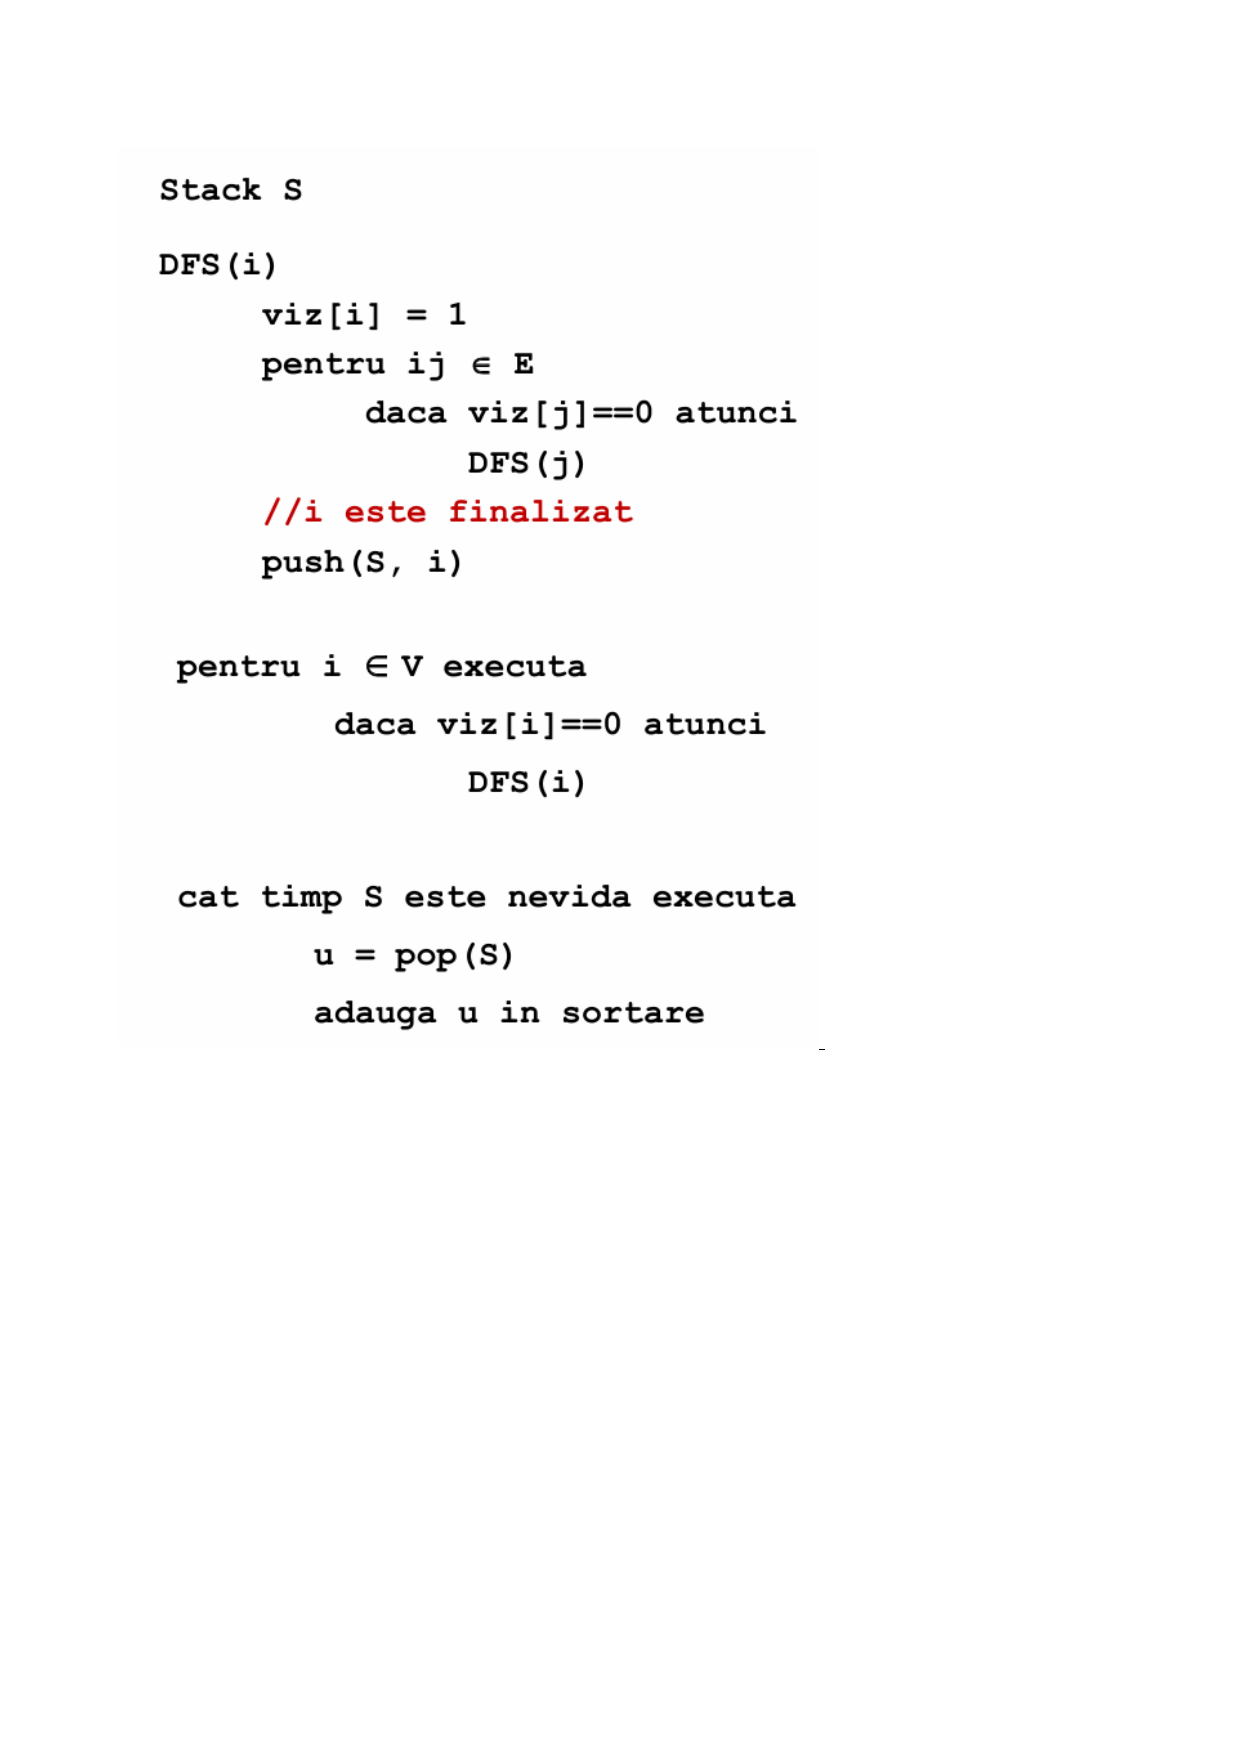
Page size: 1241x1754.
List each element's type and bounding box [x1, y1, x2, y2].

picture [118, 147, 819, 1047]
